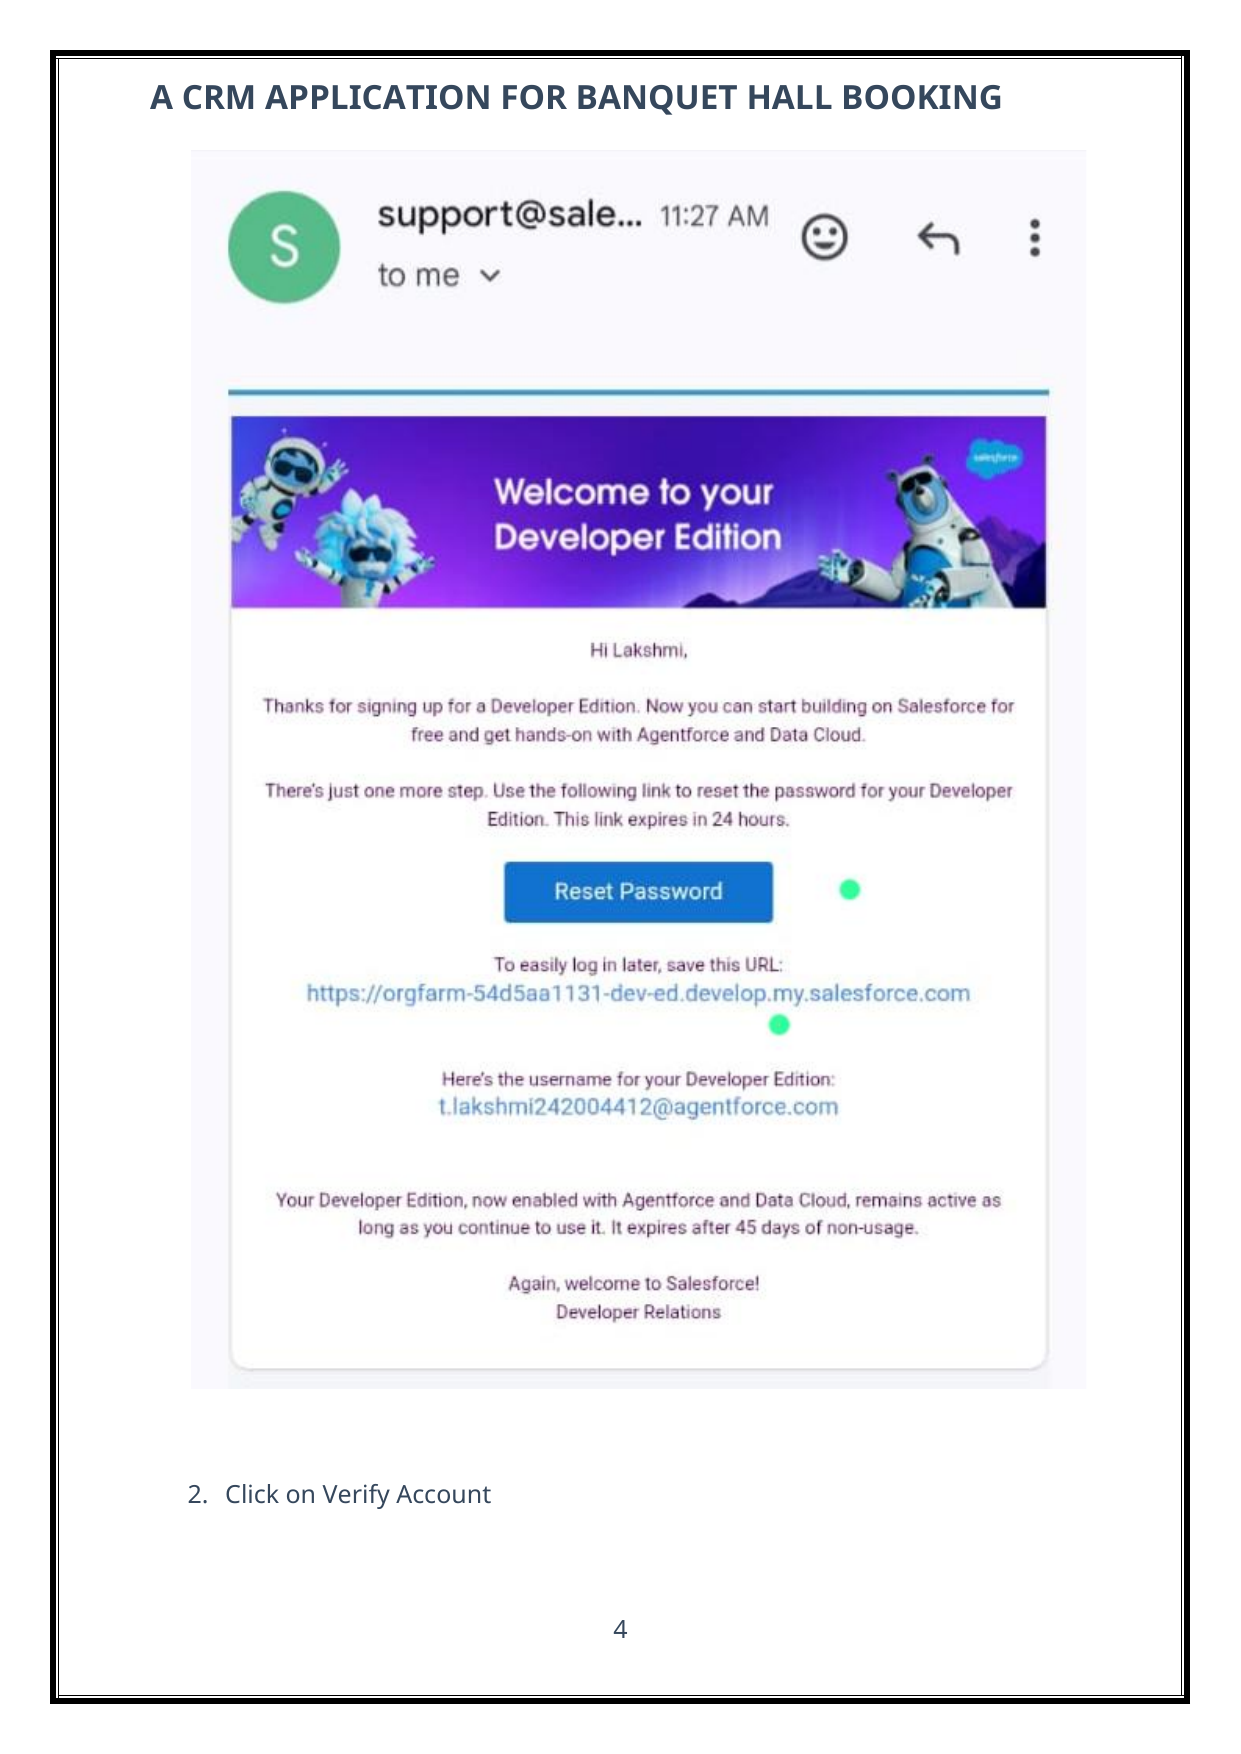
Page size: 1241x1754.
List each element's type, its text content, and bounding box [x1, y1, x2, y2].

picture [191, 150, 1087, 1389]
list Click on Verify Account [187, 1477, 1090, 1511]
